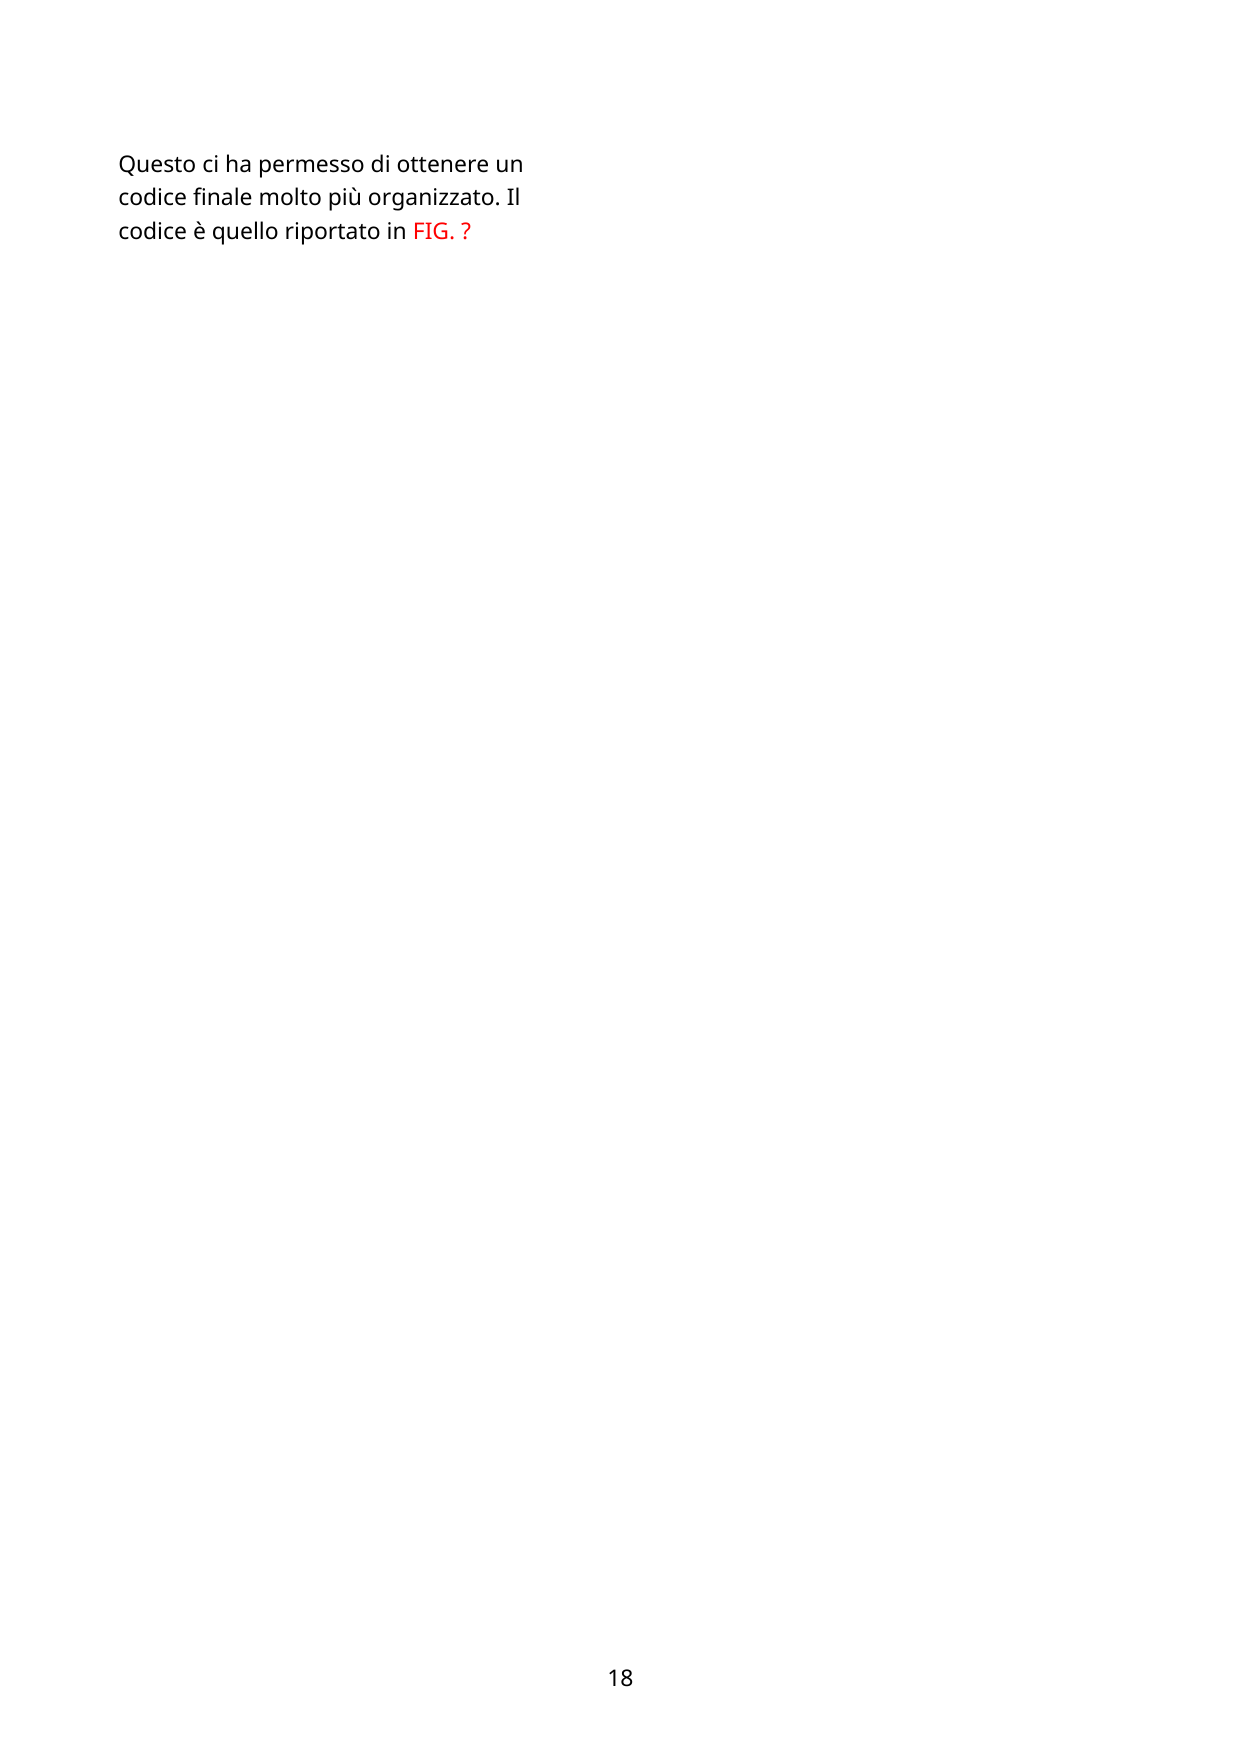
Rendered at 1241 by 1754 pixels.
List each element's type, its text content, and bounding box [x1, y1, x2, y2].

text Questo ci ha permesso di ottenere un codice finale molto più organizzato. Il codice è quello riportato in FIG. ? [118, 148, 583, 246]
